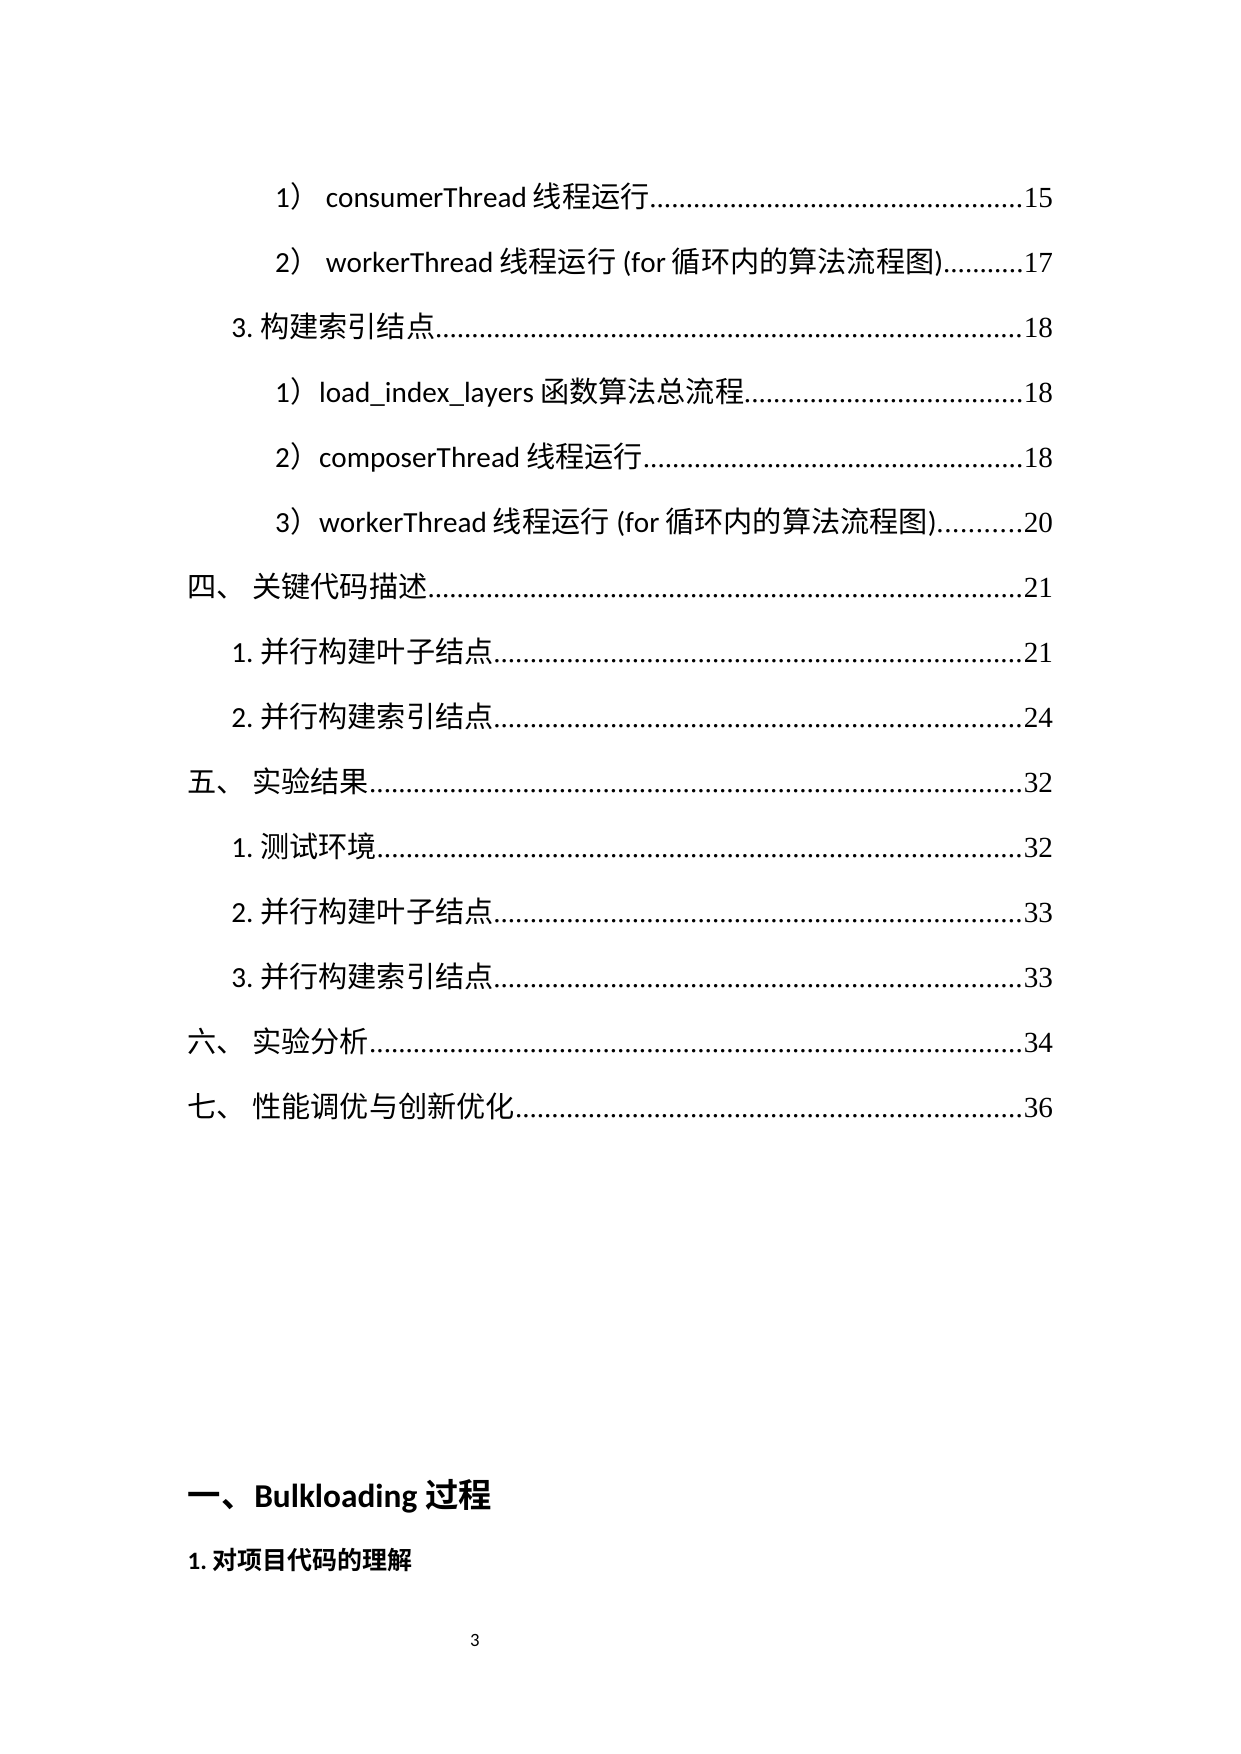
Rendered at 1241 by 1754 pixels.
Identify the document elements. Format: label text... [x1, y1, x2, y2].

list Bulkloading 过程 [187, 1462, 1053, 1527]
list 对项目代码的理解 [187, 1527, 1053, 1592]
